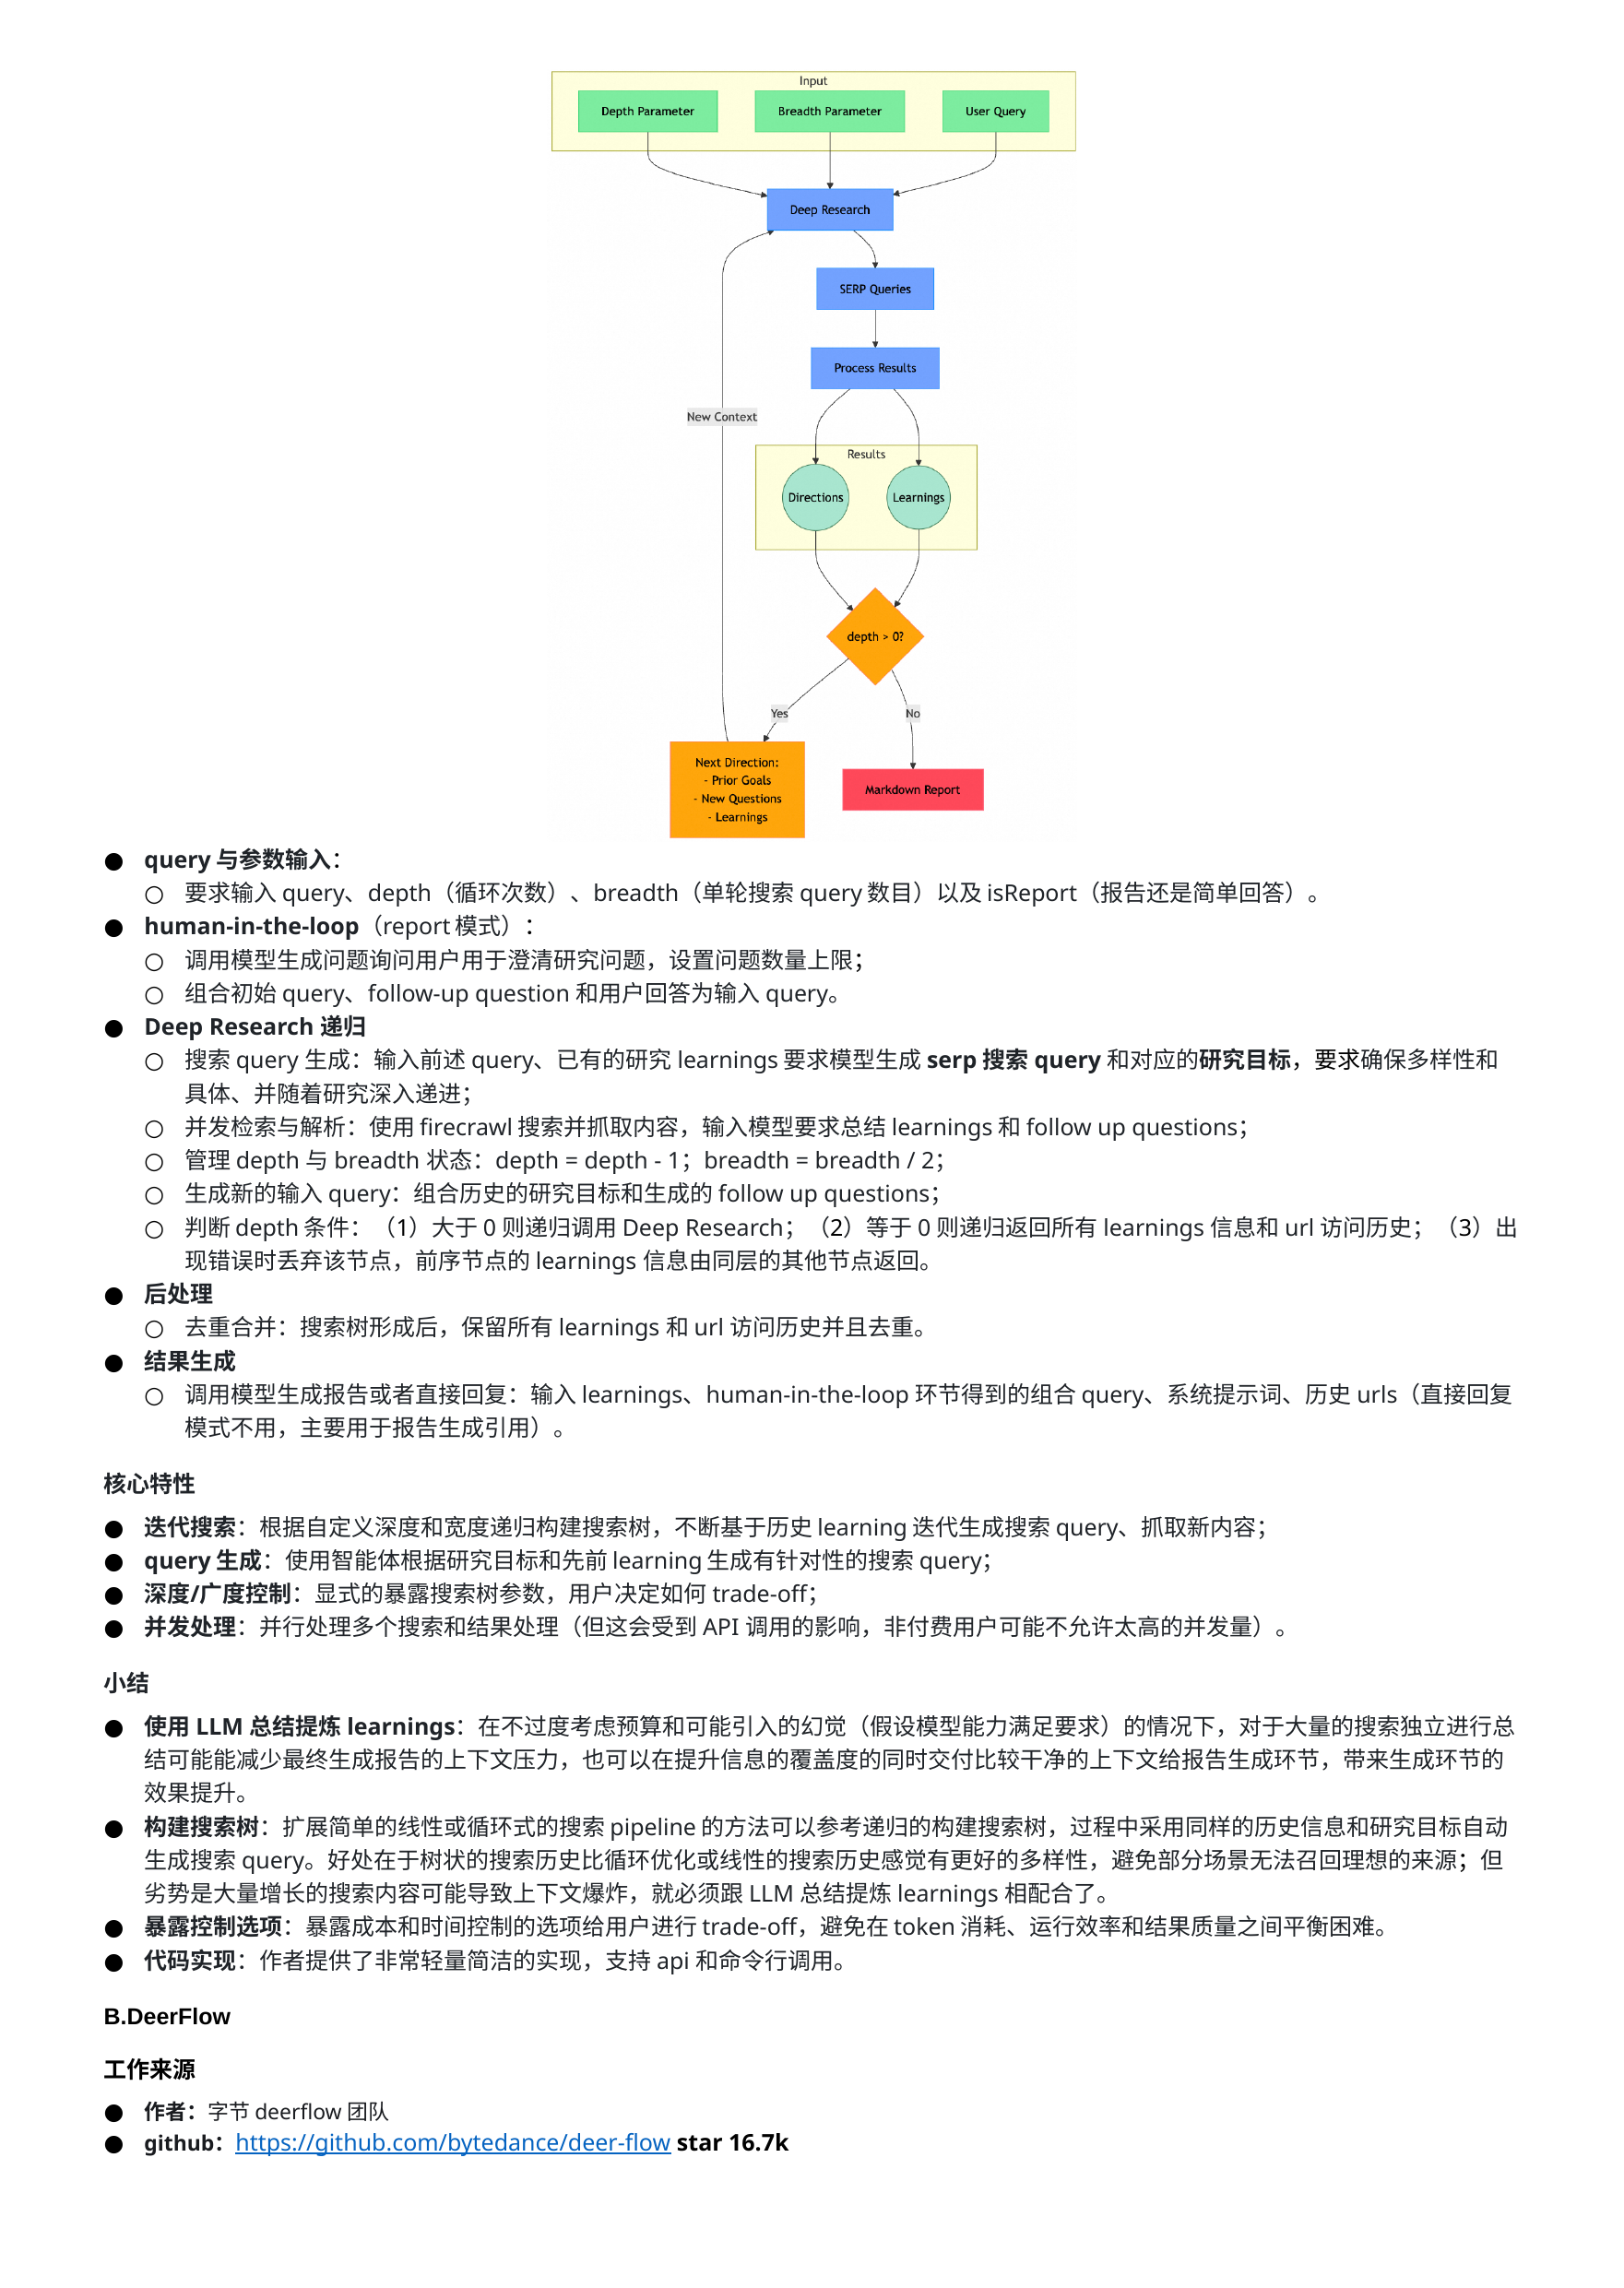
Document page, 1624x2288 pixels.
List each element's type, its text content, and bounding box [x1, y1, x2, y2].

list 并发处理：并行处理多个搜索和结果处理（但这会受到 API 调用的影响，非付费用户可能不允许太高的并发量）。 [103, 1609, 1520, 1642]
list 作者：字节 deerflow 团队 [103, 2094, 1520, 2126]
list 搜索 query 生成：输入前述 query、已有的研究 learnings要求模型生成 serp 搜索 query 和对应的研究目标，要求确保多样性和具体、并随着研究深入递进； [144, 1042, 1520, 1108]
list 调用模型生成问题询问用户用于澄清研究问题，设置问题数量上限； [144, 942, 1520, 975]
list 调用模型生成报告或者直接回复：输入 learnings、human-in-the-loop 环节得到的组合query、系统提示词、历史 urls（直接回复模式不用，主要用于报告生成引用）。 [144, 1376, 1520, 1443]
list query生成：使用智能体根据研究目标和先前learning生成有针对性的搜索query； [103, 1542, 1520, 1576]
list 组合初始 query、follow-up question 和用户回答为输入 query。 [144, 975, 1520, 1009]
list query与参数输入： [103, 841, 1520, 875]
list 判断depth条件：（1）大于0 则递归调用Deep Research；（2）等于 0 则递归返回所有 learnings 信息和 url 访问历史；（3）出现错误时丢弃该节点，前序节点的 learnings 信息由同层的其他节点返回。 [144, 1209, 1520, 1276]
list 并发检索与解析：使用firecrawl搜索并抓取内容，输入模型要求总结 learnings 和follow up questions； [144, 1108, 1520, 1143]
subtitle 工作来源 [103, 2062, 1520, 2082]
list 深度/广度控制：显式的暴露搜索树参数，用户决定如何 trade-off； [103, 1576, 1520, 1609]
list 代码实现：作者提供了非常轻量简洁的实现，支持 api 和命令行调用。 [103, 1942, 1520, 1975]
list 后处理 [103, 1276, 1520, 1310]
list 管理 depth 与 breadth 状态：depth = depth - 1；breadth = breadth / 2； [144, 1143, 1520, 1176]
list 去重合并：搜索树形成后，保留所有 learnings 和 url 访问历史并且去重。 [144, 1310, 1520, 1343]
list Deep Research 递归 [103, 1009, 1520, 1042]
list 生成新的输入 query：组合历史的研究目标和生成的follow up questions； [144, 1176, 1520, 1209]
list 迭代搜索：根据自定义深度和宽度递归构建搜索树，不断基于历史learning迭代生成搜索 query、抓取新内容； [103, 1509, 1520, 1542]
list 暴露控制选项：暴露成本和时间控制的选项给用户进行trade-off，避免在token消耗、运行效率和结果质量之间平衡困难。 [103, 1909, 1520, 1942]
list 结果生成 [103, 1343, 1520, 1376]
list 使用 LLM 总结提炼 learnings：在不过度考虑预算和可能引入的幻觉（假设模型能力满足要求）的情况下，对于大量的搜索独立进行总结可能能减少最终生成报告的上下文压力，也可以在提升信息的覆盖度的同时交付比较干净的上下文给报告生成环节，带来生成环节的效果提升。 [103, 1708, 1520, 1808]
list human-in-the-loop（report模式）： [103, 908, 1520, 942]
list 构建搜索树：扩展简单的线性或循环式的搜索pipeline的方法可以参考递归的构建搜索树，过程中采用同样的历史信息和研究目标自动生成搜索 query。好处在于树状的搜索历史比循环优化或线性的搜索历史感觉有更好的多样性，避免部分场景无法召回理想的来源；但劣势是大量增长的搜索内容可能导致上下文爆炸，就必须跟 LLM 总结提炼 learnings 相配合了。 [103, 1808, 1520, 1909]
picture [547, 69, 1077, 842]
subtitle 核心特性 [103, 1476, 1520, 1497]
list 要求输入 query、depth（循环次数）、breadth（单轮搜索 query数目）以及isReport（报告还是简单回答）。 [144, 875, 1520, 908]
list github：https://github.com/bytedance/deer-flow star 16.7k [103, 2126, 1520, 2157]
subtitle B.DeerFlow [103, 2009, 1520, 2029]
subtitle 小结 [103, 1676, 1520, 1696]
